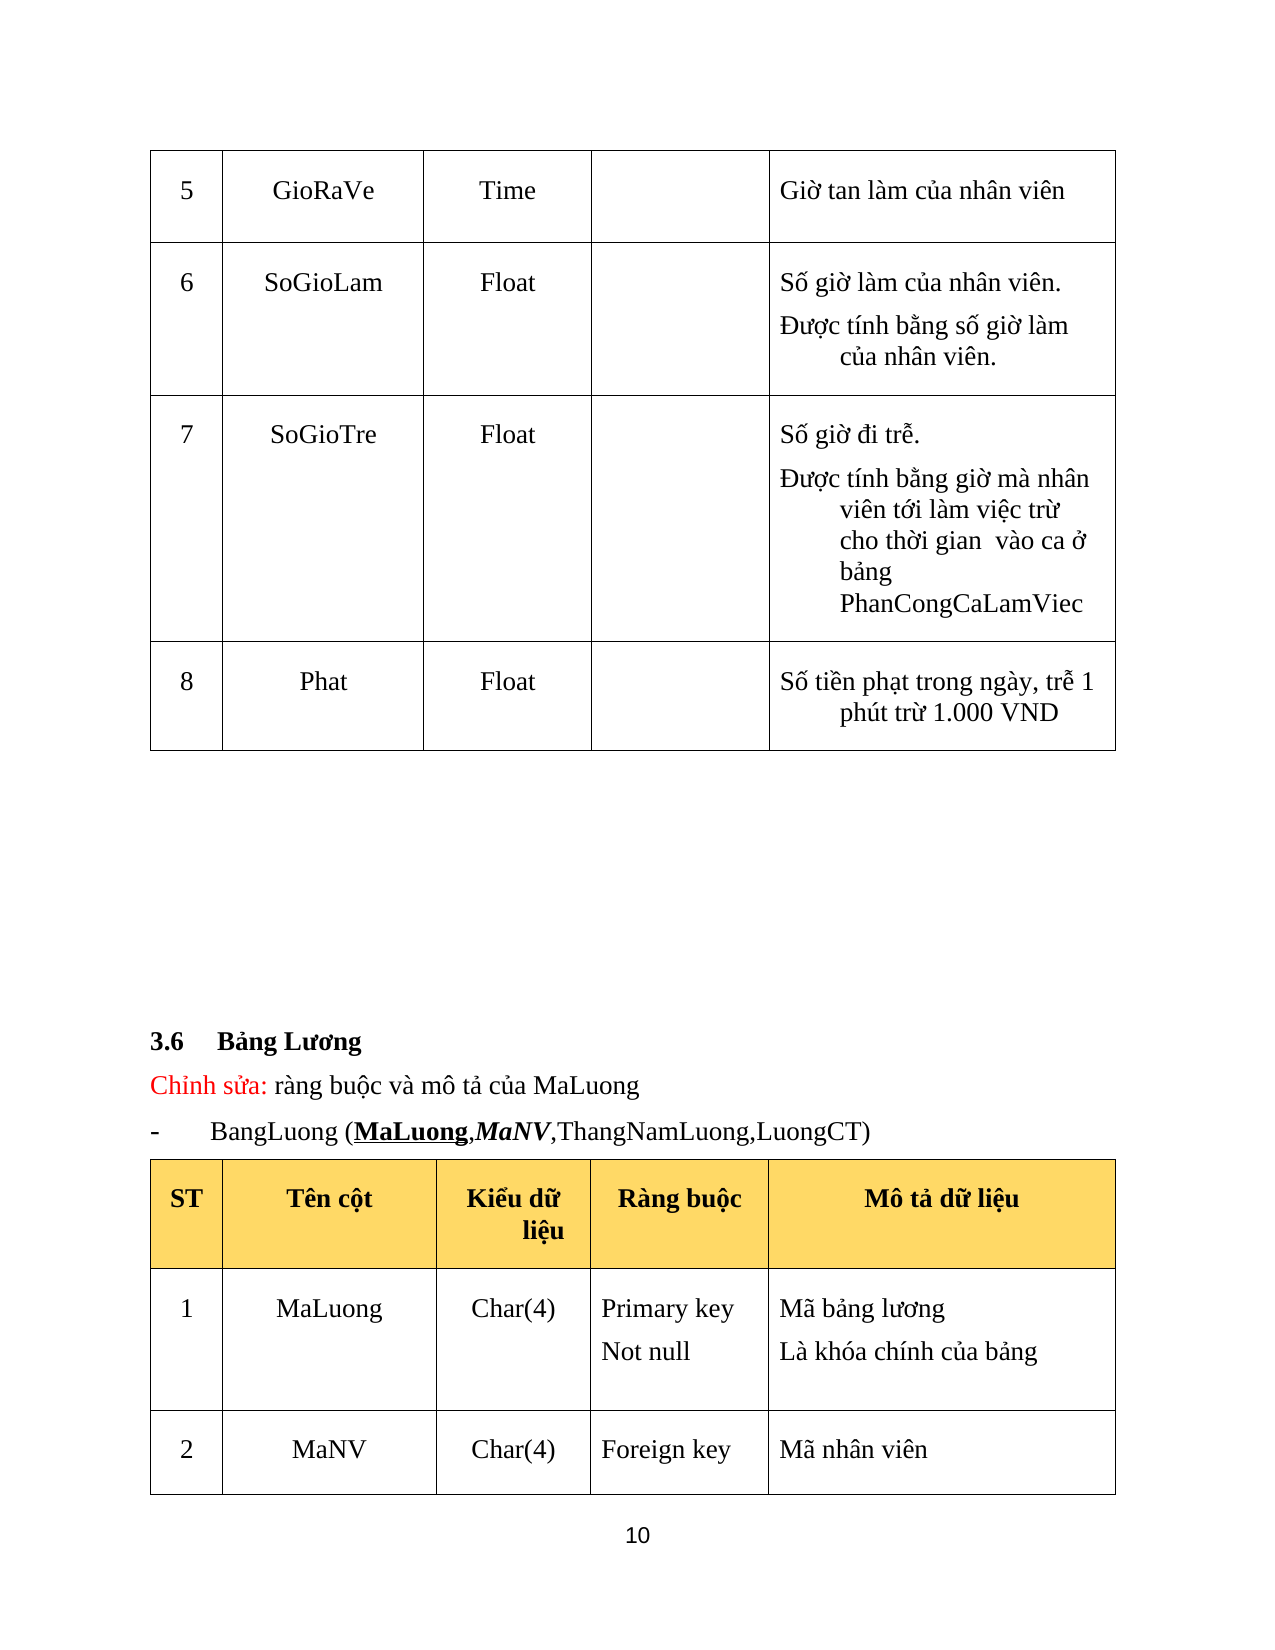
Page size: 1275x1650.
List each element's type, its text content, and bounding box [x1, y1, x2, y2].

table_cell Float [424, 243, 591, 394]
table_cell MaNV [223, 1411, 436, 1494]
table_cell Giờ tan làm của nhân viên [770, 151, 1115, 242]
table_cell [592, 243, 769, 394]
table_cell Char(4) [437, 1269, 590, 1409]
table_header STT [151, 1160, 222, 1268]
list Bảng Lương [150, 1025, 1125, 1056]
table_cell 5 [151, 151, 222, 242]
table_cell Time [424, 151, 591, 242]
table_cell Float [424, 642, 591, 750]
table_cell 8 [151, 642, 222, 750]
table_header Tên cột [223, 1160, 436, 1268]
table_cell 6 [151, 243, 222, 394]
table_cell Phat [223, 642, 423, 750]
table_cell GioRaVe [223, 151, 423, 242]
table_cell Primary key Not null [591, 1269, 768, 1409]
table_cell SoGioTre [223, 396, 423, 641]
text Chỉnh sửa: ràng buộc và mô tả của MaLuong [150, 1069, 1125, 1100]
table_cell Số giờ đi trễ. Được tính bằng giờ mà nhân viên tới làm việc trừ cho thời gian vào ca ở bảng PhanCongCaLamViec [770, 396, 1115, 641]
table_cell [592, 396, 769, 641]
table_cell Số tiền phạt trong ngày, trễ 1 phút trừ 1.000 VND [770, 642, 1115, 750]
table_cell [769, 1411, 1115, 1494]
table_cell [591, 1411, 768, 1494]
table_cell Float [424, 396, 591, 641]
table_header Mô tả dữ liệu [769, 1160, 1115, 1268]
table_cell [592, 642, 769, 750]
table_cell Mã bảng lương Là khóa chính của bảng [769, 1269, 1115, 1409]
table_cell MaLuong [223, 1269, 436, 1409]
table_header Kiểu dữ liệu [437, 1160, 590, 1268]
table_cell Số giờ làm của nhân viên. Được tính bằng số giờ làm của nhân viên. [770, 243, 1115, 394]
table_cell SoGioLam [223, 243, 423, 394]
list BangLuong (MaLuong,MaNV,ThangNamLuong,LuongCT) [150, 1113, 1125, 1146]
table_cell 1 [151, 1269, 222, 1409]
table_cell 7 [151, 396, 222, 641]
table_header Ràng buộc [591, 1160, 768, 1268]
table_cell Char(4) [437, 1411, 590, 1494]
table_cell [592, 151, 769, 242]
table_cell 2 [151, 1411, 222, 1494]
